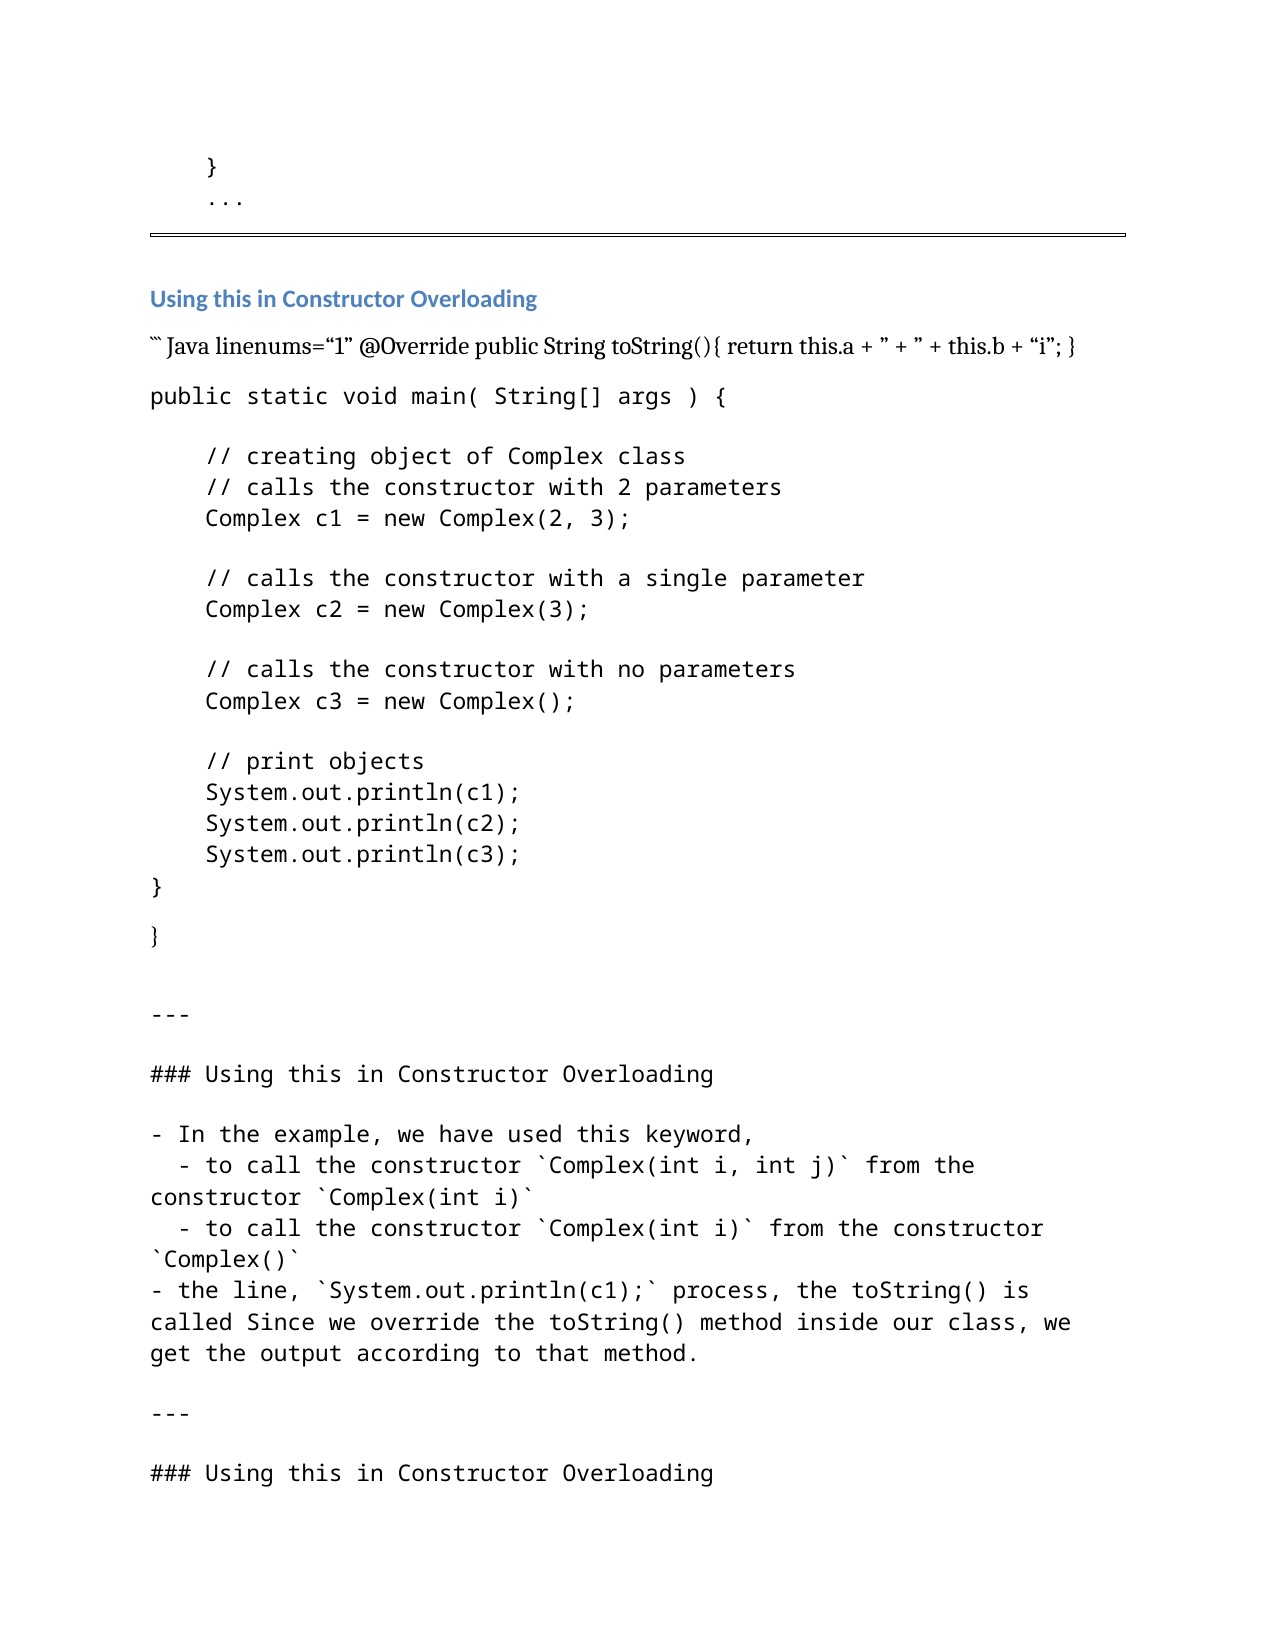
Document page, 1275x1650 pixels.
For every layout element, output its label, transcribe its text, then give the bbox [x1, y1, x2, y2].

subtitle Using this in Constructor Overloading [150, 283, 1125, 313]
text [150, 969, 1125, 1488]
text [150, 150, 1125, 212]
text } [150, 922, 1125, 951]
text public static void main( String[] args ) { // creating object of Complex class // calls the constructor with 2 parameters Complex c1 = new Complex(2, 3); // calls the constructor with a single parameter Complex c2 = new Complex(3); // calls the constructor with no parameters Complex c3 = new Complex(); // print objects System.out.println(c1); System.out.println(c2); System.out.println(c3); } [150, 380, 1125, 901]
text ``` Java linenums=“1” @Override public String toString(){ return this.a + ” + ” + this.b + “i”; } [150, 332, 1125, 361]
